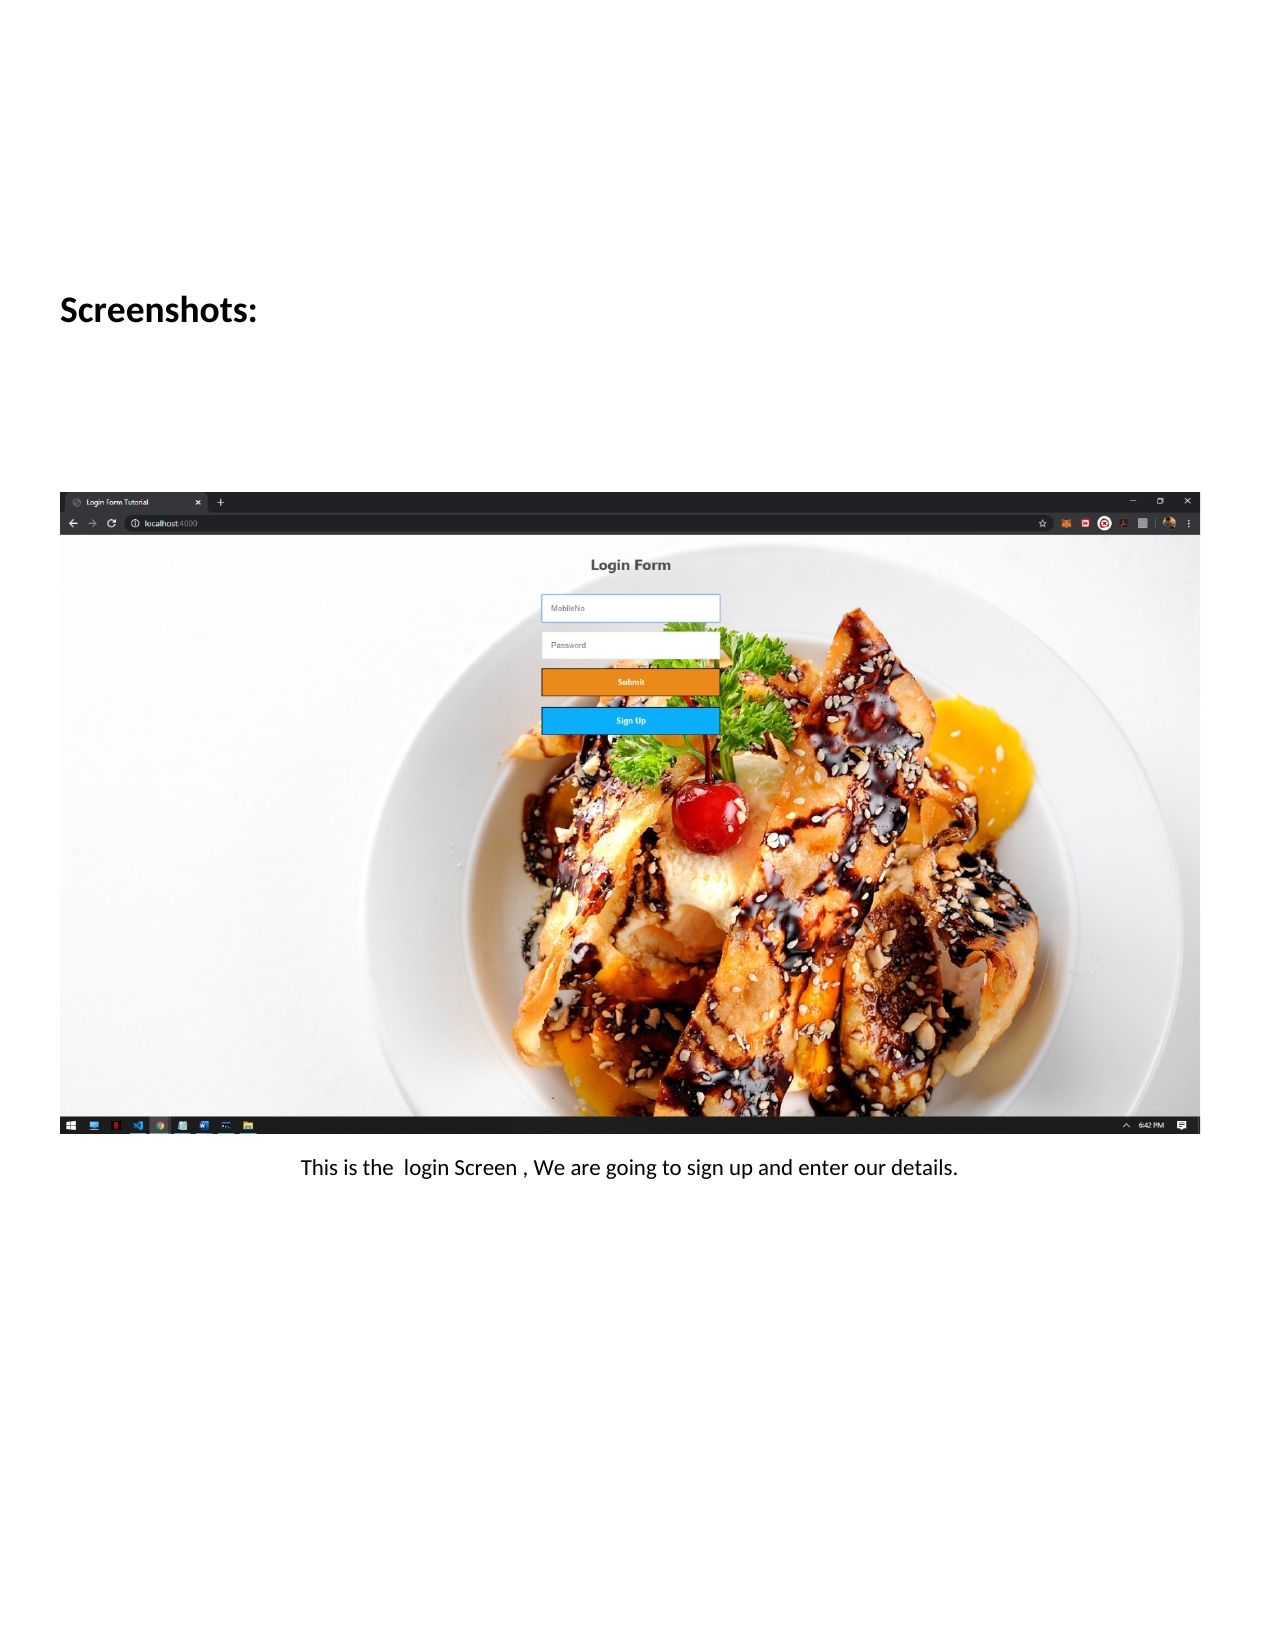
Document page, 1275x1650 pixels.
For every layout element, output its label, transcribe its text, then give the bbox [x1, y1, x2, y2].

text Screenshots: [60, 286, 1200, 332]
picture [60, 492, 1200, 1134]
text This is the login Screen , We are going to sign up and enter our details. [60, 1153, 1200, 1181]
